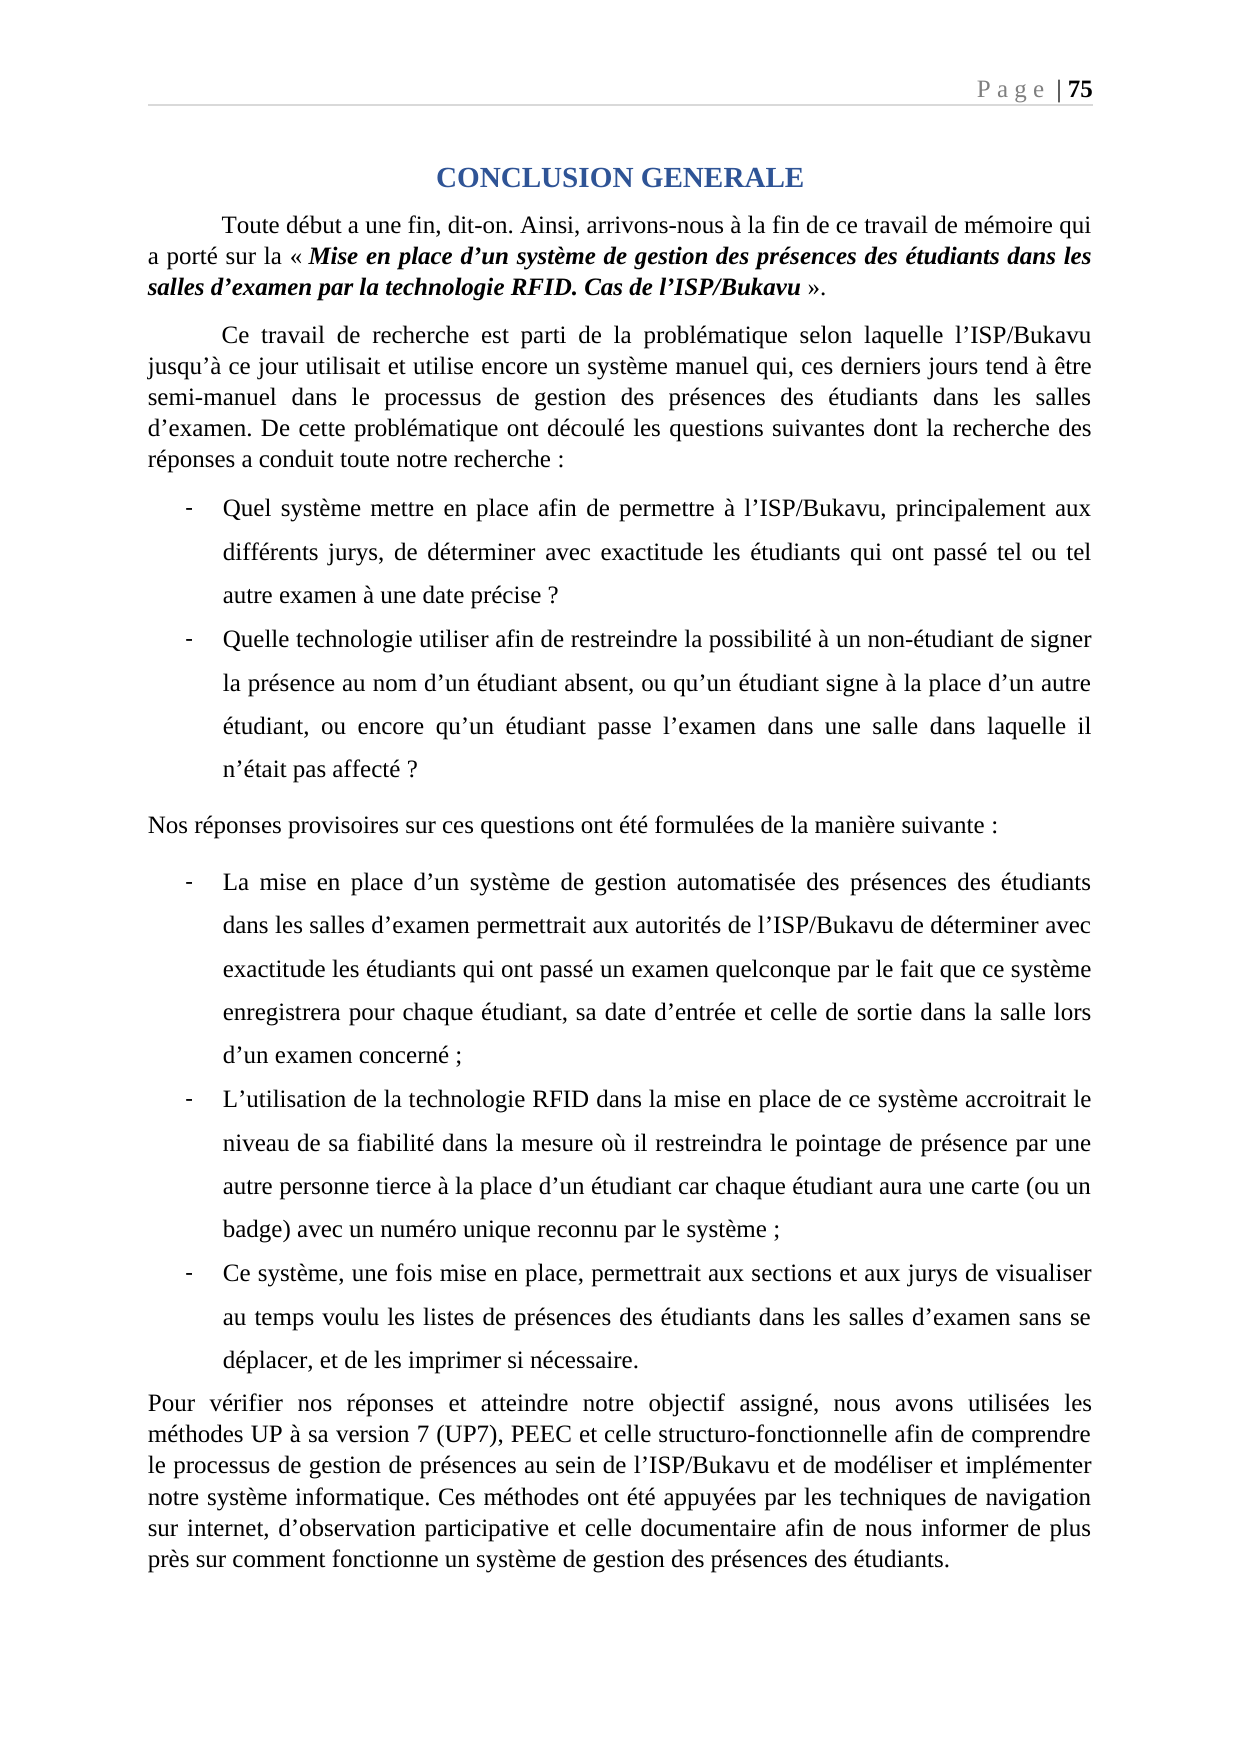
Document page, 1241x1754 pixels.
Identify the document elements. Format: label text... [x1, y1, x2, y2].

text Toute début a une fin, dit-on. Ainsi, arrivons-nous à la fin de ce travail de mémoire qui a porté sur la « Mise en place d’un système de gestion des présences des étudiants dans les salles d’examen par la technologie RFID. Cas de l’ISP/Bukavu ». [148, 210, 1093, 301]
list Ce système, une fois mise en place, permettrait aux sections et aux jurys de visualiser au temps voulu les listes de présences des étudiants dans les salles d’examen sans se déplacer, et de les imprimer si nécessaire. [185, 1257, 1093, 1374]
list L’utilisation de la technologie RFID dans la mise en place de ce système accroitrait le niveau de sa fiabilité dans la mesure où il restreindra le pointage de présence par une autre personne tierce à la place d’un étudiant car chaque étudiant aura une carte (ou un badge) avec un numéro unique reconnu par le système ; [185, 1083, 1093, 1243]
subtitle CONCLUSION GENERALE [148, 160, 1093, 194]
list Quel système mettre en place afin de permettre à l’ISP/Bukavu, principalement aux différents jurys, de déterminer avec exactitude les étudiants qui ont passé tel ou tel autre examen à une date précise ? [185, 492, 1093, 609]
list Quelle technologie utiliser afin de restreindre la possibilité à un non-étudiant de signer la présence au nom d’un étudiant absent, ou qu’un étudiant signe à la place d’un autre étudiant, ou encore qu’un étudiant passe l’examen dans une salle dans laquelle il n’était pas affecté ? [185, 623, 1093, 783]
text Pour vérifier nos réponses et atteindre notre objectif assigné, nous avons utilisées les méthodes UP à sa version 7 (UP7), PEEC et celle structuro-fonctionnelle afin de comprendre le processus de gestion de présences au sein de l’ISP/Bukavu et de modéliser et implémenter notre système informatique. Ces méthodes ont été appuyées par les techniques de navigation sur internet, d’observation participative et celle documentaire afin de nous informer de plus près sur comment fonctionne un système de gestion des présences des étudiants. [148, 1388, 1093, 1572]
list La mise en place d’un système de gestion automatisée des présences des étudiants dans les salles d’examen permettrait aux autorités de l’ISP/Bukavu de déterminer avec exactitude les étudiants qui ont passé un examen quelconque par le fait que ce système enregistrera pour chaque étudiant, sa date d’entrée et celle de sortie dans la salle lors d’un examen concerné ; [185, 866, 1093, 1069]
text Nos réponses provisoires sur ces questions ont été formulées de la manière suivante : [148, 810, 1093, 839]
text Ce travail de recherche est parti de la problématique selon laquelle l’ISP/Bukavu jusqu’à ce jour utilisait et utilise encore un système manuel qui, ces derniers jours tend à être semi-manuel dans le processus de gestion des présences des étudiants dans les salles d’examen. De cette problématique ont découlé les questions suivantes dont la recherche des réponses a conduit toute notre recherche : [148, 320, 1093, 473]
